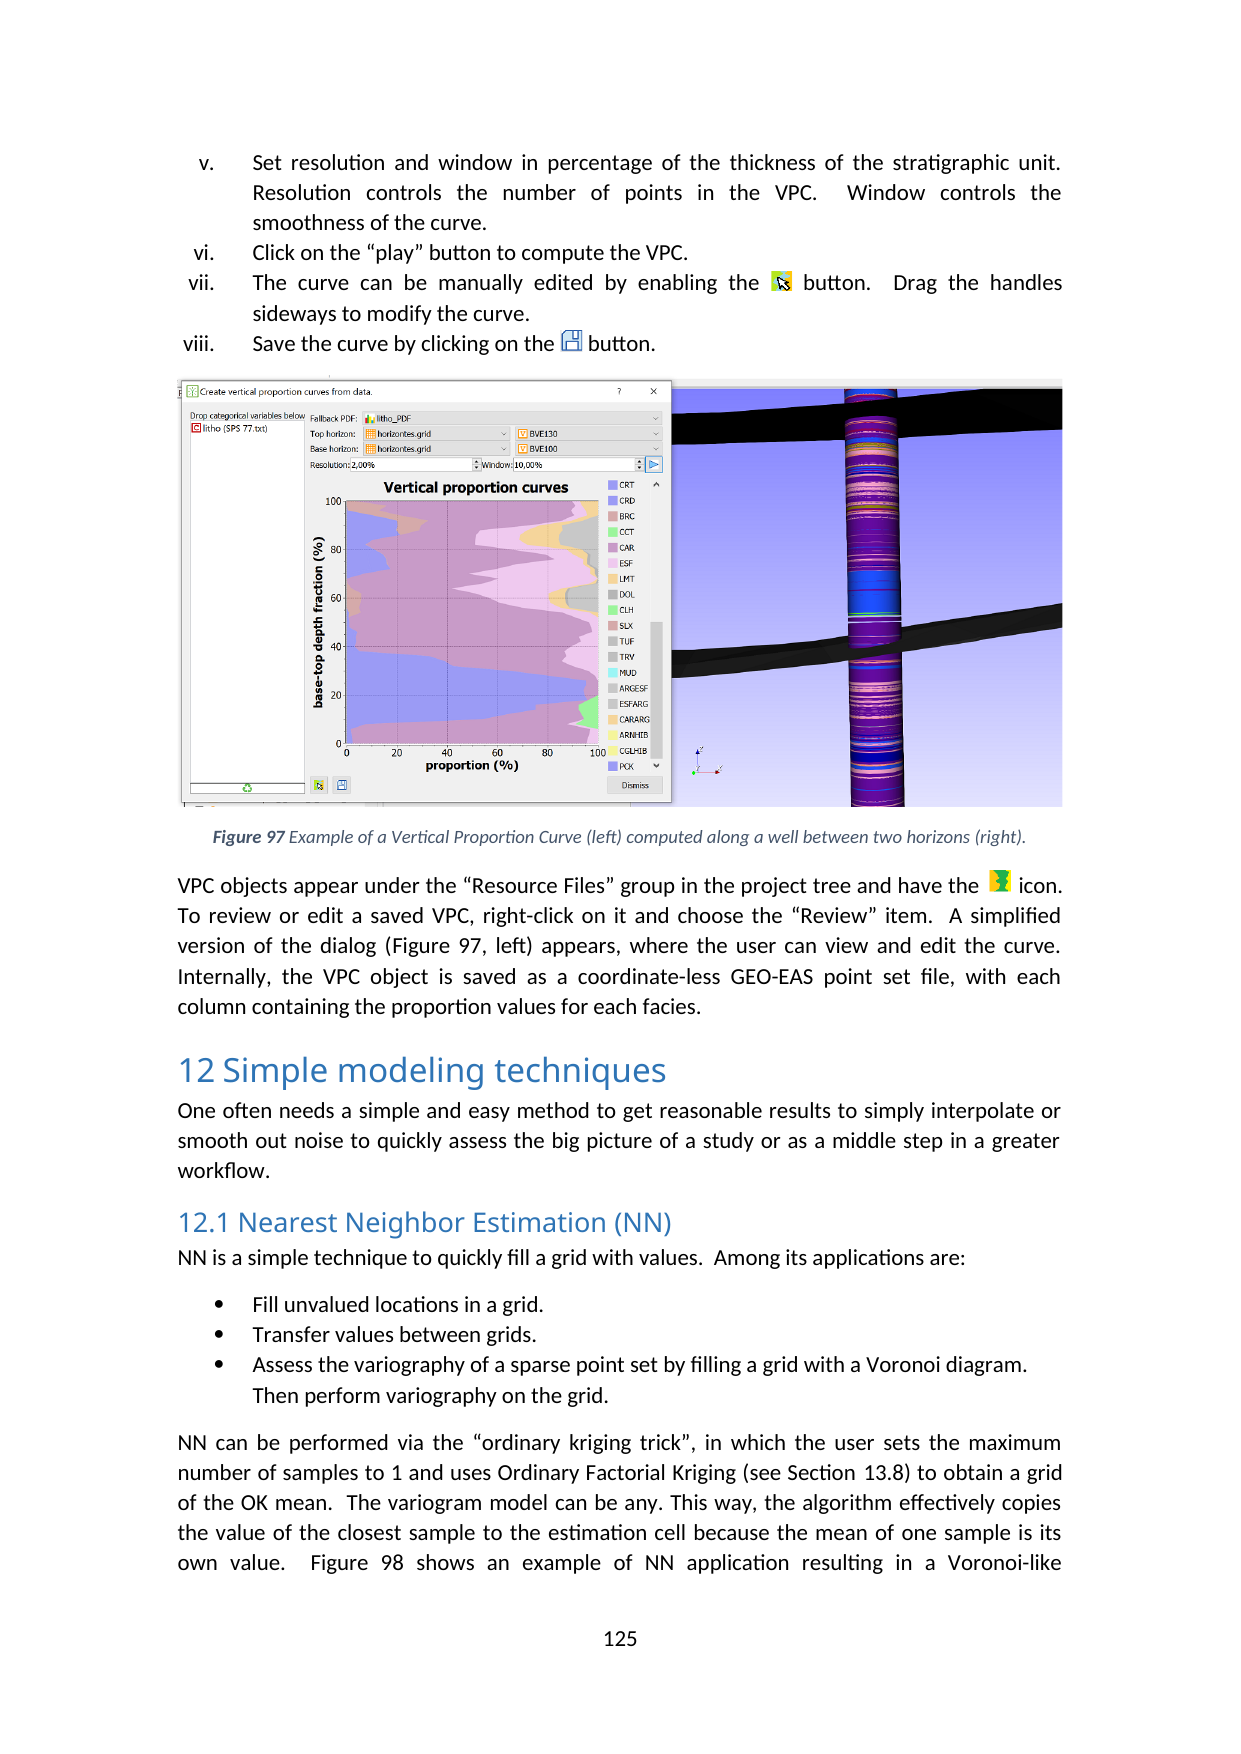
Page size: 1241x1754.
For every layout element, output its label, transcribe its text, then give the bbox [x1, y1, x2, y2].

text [177, 1428, 1063, 1577]
list Set resolution and window in percentage of the thickness of the stratigraphic unit. Resolution controls the number of points in the VPC. Window controls the smoothness of the curve. [215, 148, 1063, 236]
list The curve can be manually edited by enabling the button. Drag the handles sideways to modify the curve. [215, 268, 1063, 327]
list Transfer values between grids. [215, 1320, 1063, 1348]
picture [560, 330, 583, 352]
picture [177, 375, 1063, 807]
text VPC objects appear under the “Resource Files” group in the project tree and have the icon. To review or edit a saved VPC, right-click on it and choose the “Review” item. A simplified version of the dialog (Figure 97, left) appears, where the user can view and edit the curve. Internally, the VPC object is saved as a coordinate-less GEO-EAS point set file, with each column containing the proportion values for each facies. [177, 869, 1063, 1020]
list Save the curve by clicking on the button. [215, 329, 1063, 357]
subtitle Nearest Neighbor Estimation (NN) [177, 1203, 1063, 1240]
picture [771, 271, 793, 291]
list Fill unvalued locations in a grid. [215, 1290, 1063, 1318]
text NN is a simple technique to quickly fill a grid with values. Among its applications are: [177, 1243, 1063, 1271]
subtitle Simple modeling techniques [177, 1047, 1063, 1093]
text Figure 97 Example of a Vertical Proportion Curve (left) computed along a well between two horizons (right). [177, 825, 1063, 848]
text One often needs a simple and easy method to get reasonable results to simply interpolate or smooth out noise to quickly assess the big picture of a study or as a middle step in a greater workflow. [177, 1096, 1063, 1185]
picture [986, 869, 1013, 894]
list Click on the “play” button to compute the VPC. [215, 238, 1063, 266]
list Assess the variography of a sparse point set by filling a grid with a Voronoi diagram. Then perform variography on the grid. [215, 1351, 1063, 1409]
